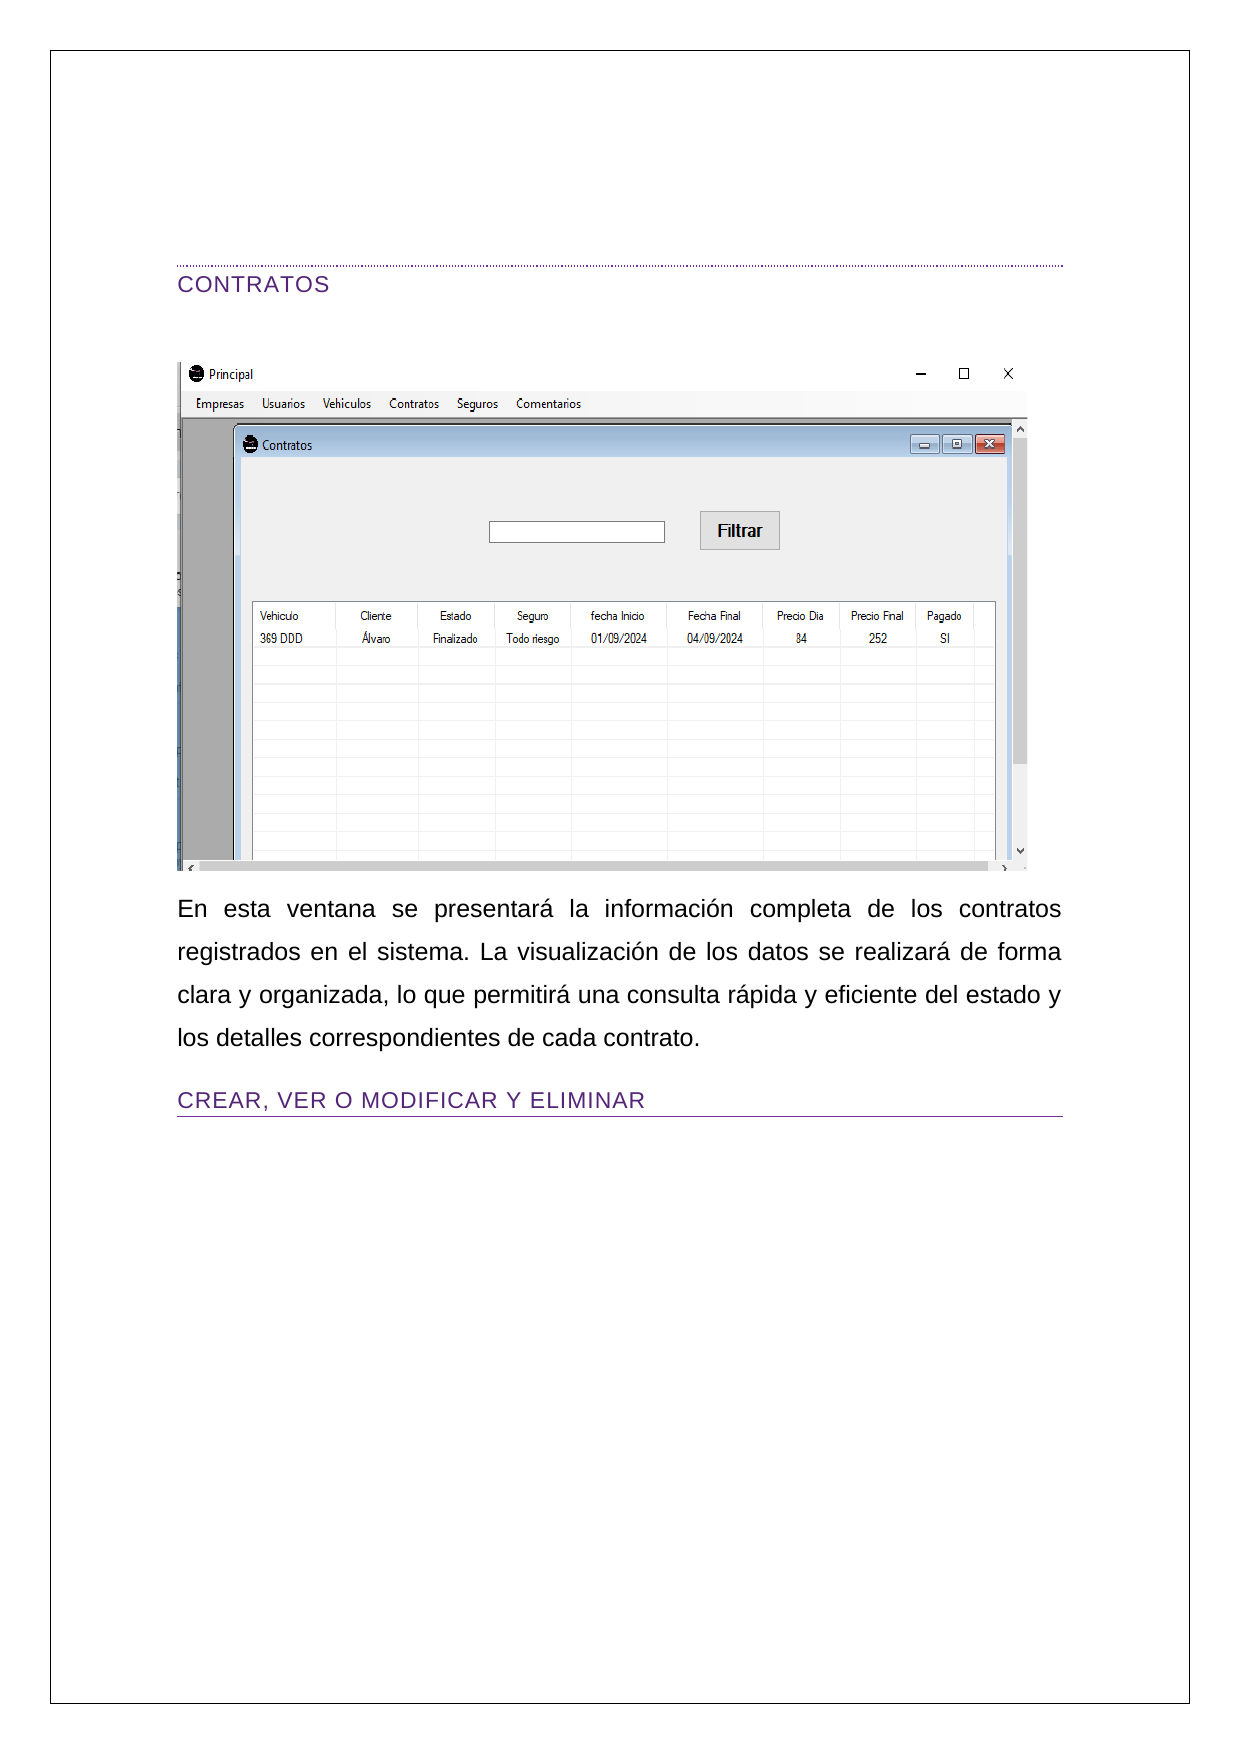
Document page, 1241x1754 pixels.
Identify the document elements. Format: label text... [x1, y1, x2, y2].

picture [177, 362, 1028, 871]
text En esta ventana se presentará la información completa de los contratos registrados en el sistema. La visualización de los datos se realizará de forma clara y organizada, lo que permitirá una consulta rápida y eficiente del estado y los detalles correspondientes de cada contrato. [177, 894, 1063, 1052]
subtitle Crear, ver o modificar y eliminar [177, 1087, 1063, 1116]
subtitle Contratos [177, 265, 1063, 297]
